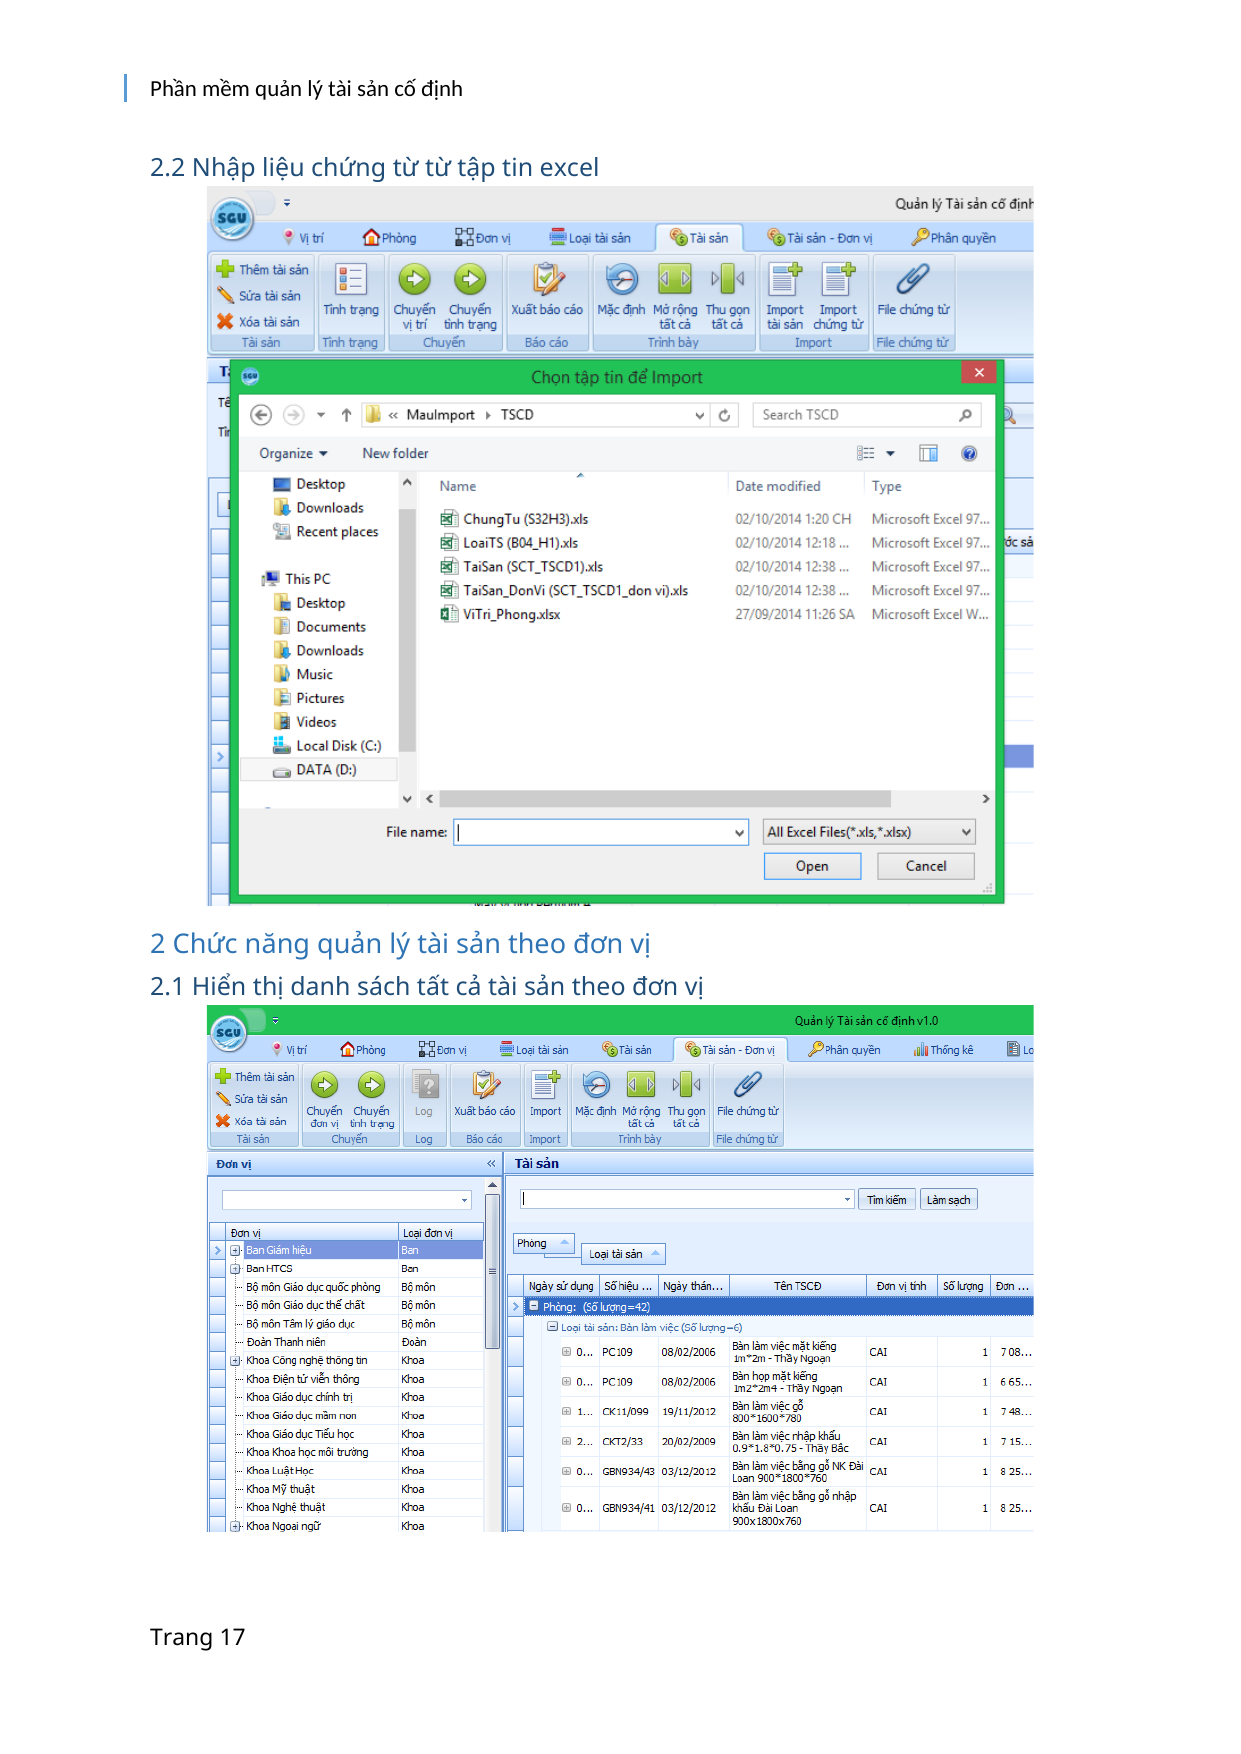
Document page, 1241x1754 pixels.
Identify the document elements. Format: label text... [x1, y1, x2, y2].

subtitle 2 Chức năng quản lý tài sản theo đơn vị [150, 925, 1090, 962]
picture [206, 186, 1034, 906]
subtitle 2.1 Hiển thị danh sách tất cả tài sản theo đơn vị [150, 969, 1090, 1003]
picture [206, 1005, 1034, 1532]
subtitle 2.2 Nhập liệu chứng từ từ tập tin excel [150, 150, 1090, 184]
